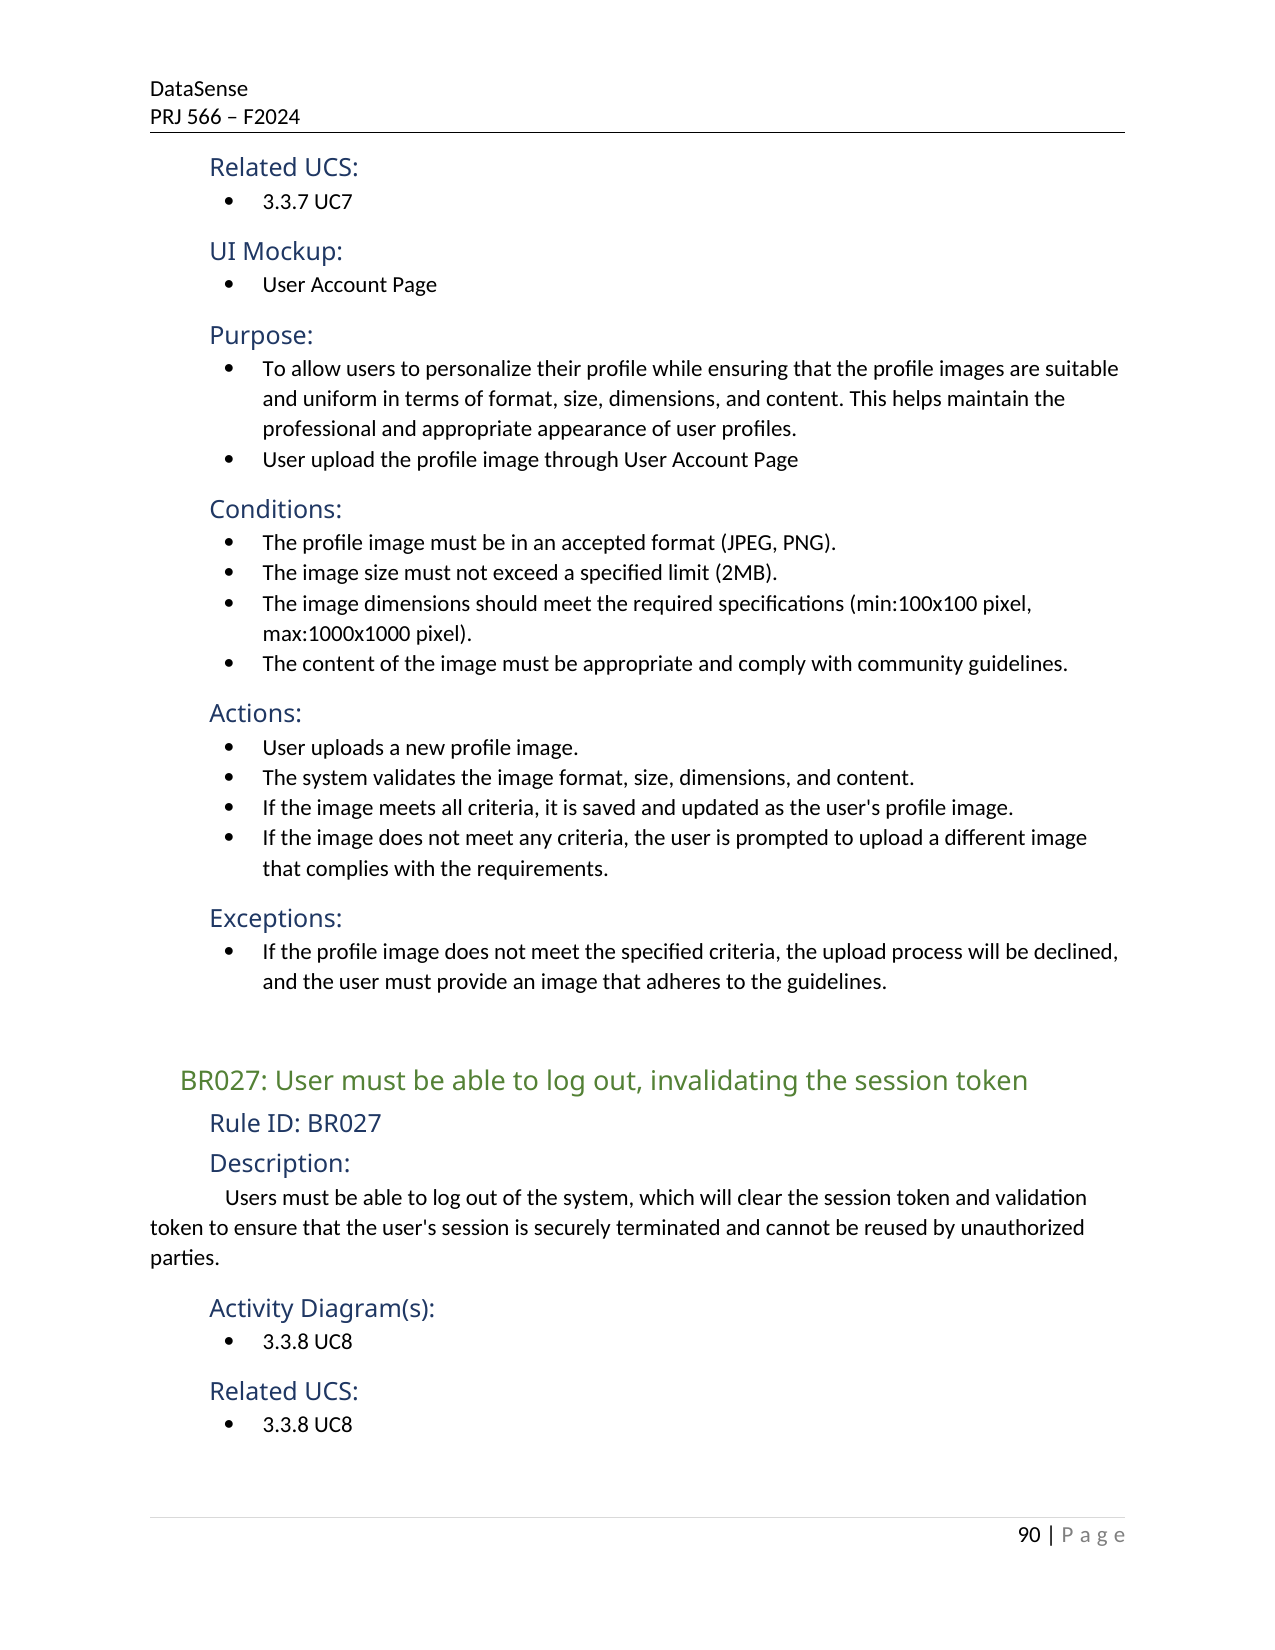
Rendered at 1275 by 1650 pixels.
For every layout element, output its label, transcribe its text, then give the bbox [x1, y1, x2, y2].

subtitle Related UCS: [209, 1374, 1125, 1408]
subtitle Conditions: [209, 492, 1125, 526]
subtitle Description: [209, 1146, 1125, 1180]
list To allow users to personalize their profile while ensuring that the profile images are suitable and uniform in terms of format, size, dimensions, and content. This helps maintain the professional and appropriate appearance of user profiles. [225, 354, 1125, 442]
list The profile image must be in an accepted format (JPEG, PNG). [225, 528, 1125, 556]
subtitle Related UCS: [209, 150, 1125, 184]
subtitle BR027: User must be able to log out, invalidating the session token [179, 1061, 1125, 1098]
list The image dimensions should meet the required specifications (min:100x100 pixel, max:1000x1000 pixel). [225, 589, 1125, 647]
subtitle UI Mockup: [209, 234, 1125, 268]
list If the profile image does not meet the specified criteria, the upload process will be declined, and the user must provide an image that adheres to the guidelines. [225, 937, 1125, 996]
list The content of the image must be appropriate and comply with community guidelines. [225, 649, 1125, 677]
subtitle Actions: [209, 696, 1125, 730]
subtitle Exceptions: [209, 901, 1125, 934]
list User Account Page [225, 270, 1125, 298]
subtitle Purpose: [209, 317, 1125, 351]
list User uploads a new profile image. [225, 733, 1125, 761]
list If the image does not meet any criteria, the user is prompted to upload a different image that complies with the requirements. [225, 823, 1125, 882]
subtitle Rule ID: BR027 [209, 1105, 1125, 1139]
list 3.3.8 UC8 [225, 1411, 1125, 1439]
list 3.3.8 UC8 [225, 1327, 1125, 1355]
list 3.3.7 UC7 [225, 187, 1125, 215]
list User upload the profile image through User Account Page [225, 445, 1125, 473]
subtitle Activity Diagram(s): [209, 1290, 1125, 1324]
list If the image meets all criteria, it is saved and updated as the user's profile image. [225, 793, 1125, 821]
list The image size must not exceed a specified limit (2MB). [225, 558, 1125, 587]
list The system validates the image format, size, dimensions, and content. [225, 763, 1125, 791]
text Users must be able to log out of the system, which will clear the session token and validation token to ensure that the user's session is securely terminated and cannot be reused by unauthorized parties. [150, 1183, 1125, 1271]
